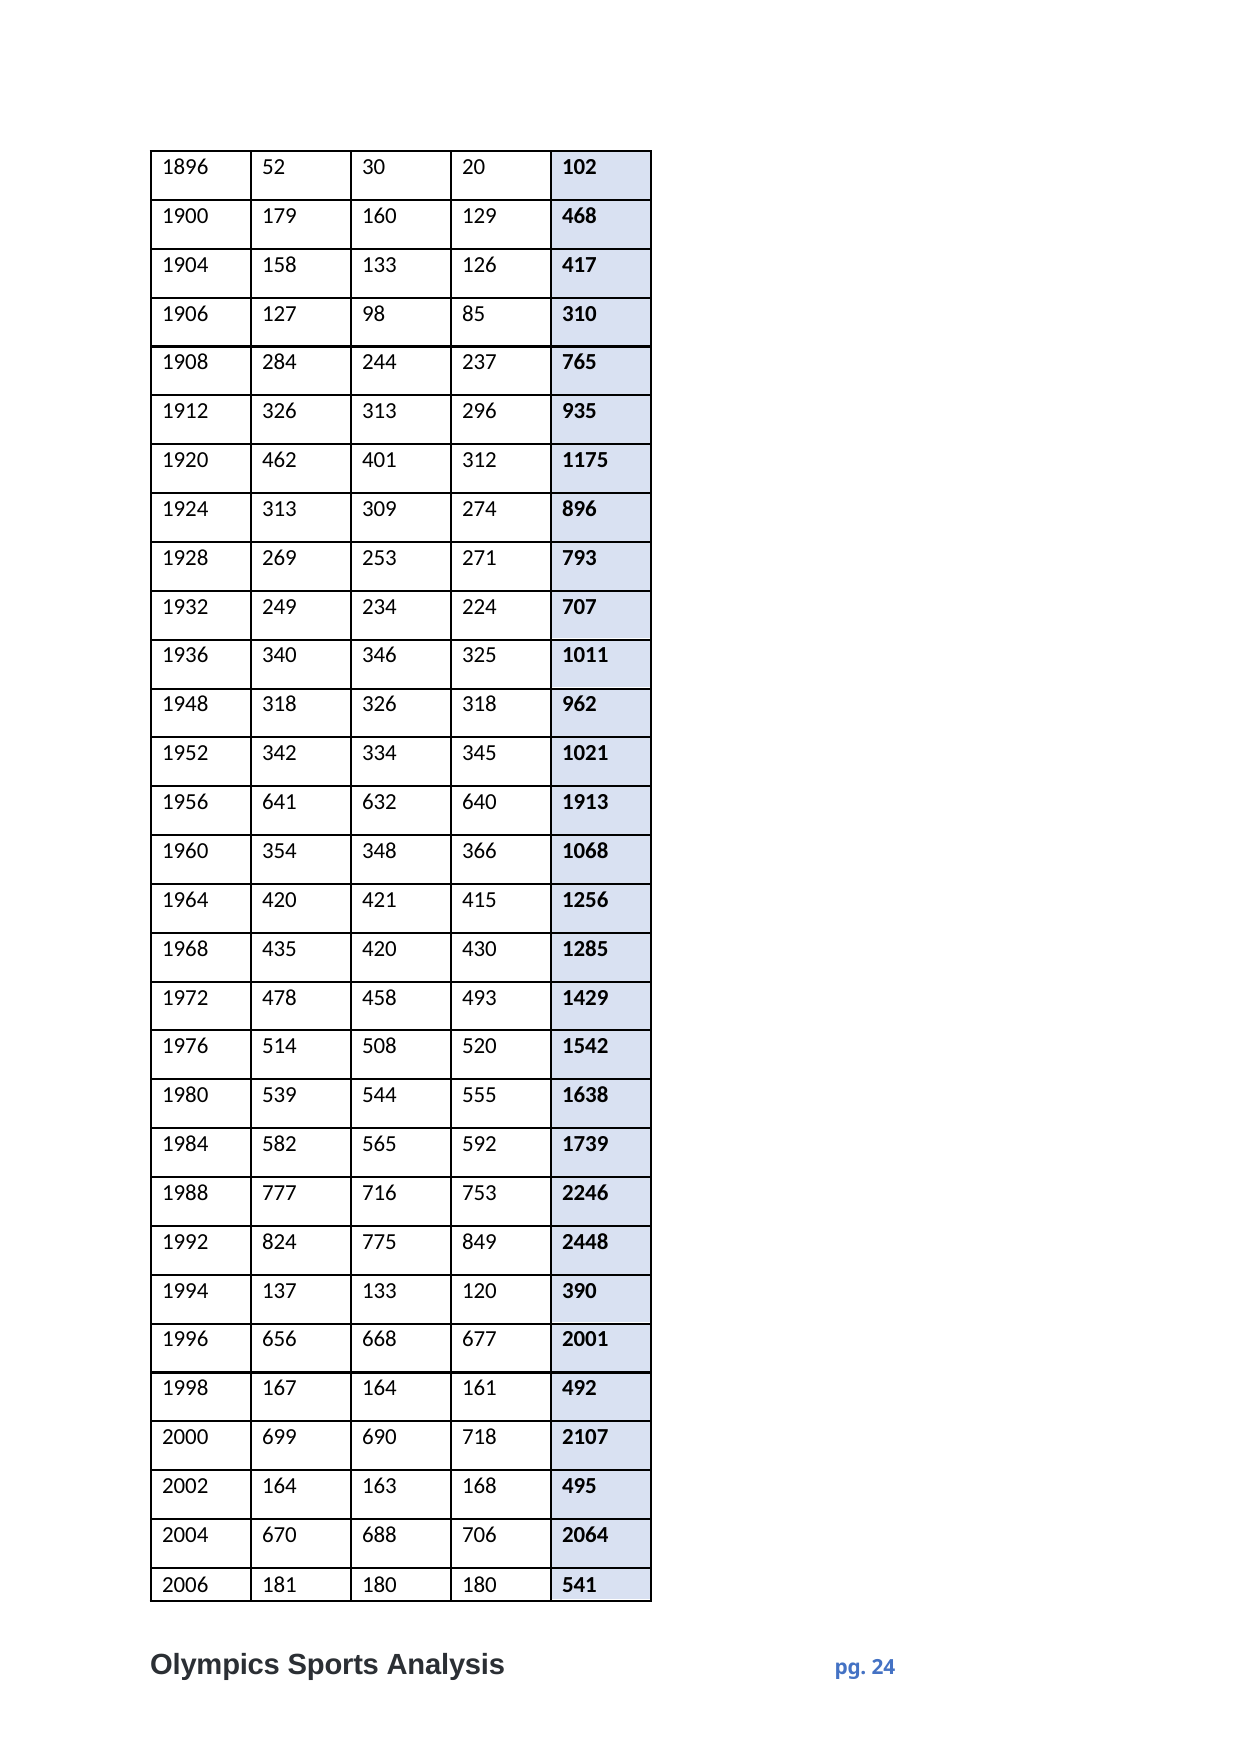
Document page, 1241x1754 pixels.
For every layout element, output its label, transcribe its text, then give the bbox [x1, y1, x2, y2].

table_cell 565 [352, 1129, 450, 1176]
table_cell 640 [452, 787, 550, 834]
table_cell 1542 [552, 1031, 650, 1078]
table_cell 2004 [152, 1520, 250, 1567]
table_cell 1896 [152, 152, 250, 199]
table_cell 582 [252, 1129, 350, 1176]
table_cell 313 [252, 494, 350, 541]
table_cell 1960 [152, 836, 250, 883]
table_cell 775 [352, 1227, 450, 1274]
table_cell 120 [452, 1276, 550, 1322]
table_cell 430 [452, 934, 550, 981]
table_cell 1900 [152, 201, 250, 248]
table_cell 1908 [152, 348, 250, 394]
table_cell 1964 [152, 885, 250, 932]
table_cell 346 [352, 641, 450, 687]
table_cell 1175 [552, 445, 650, 492]
table_cell 180 [452, 1569, 550, 1599]
table_cell 2448 [552, 1227, 650, 1274]
table_cell 541 [552, 1569, 650, 1599]
table_cell 793 [552, 543, 650, 590]
table_cell 1285 [552, 934, 650, 981]
table_cell 468 [552, 201, 650, 248]
table_cell 1928 [152, 543, 250, 590]
table_cell 765 [552, 348, 650, 394]
table_cell 1021 [552, 738, 650, 785]
table_cell 366 [452, 836, 550, 883]
table_cell 1952 [152, 738, 250, 785]
table_cell 462 [252, 445, 350, 492]
table_cell 544 [352, 1080, 450, 1127]
table_cell 707 [552, 592, 650, 638]
table_cell 1988 [152, 1178, 250, 1225]
table_cell 420 [252, 885, 350, 932]
table_cell 137 [252, 1276, 350, 1322]
table_cell 1924 [152, 494, 250, 541]
table_cell 896 [552, 494, 650, 541]
table_cell 493 [452, 983, 550, 1029]
table_cell 539 [252, 1080, 350, 1127]
table_cell 1984 [152, 1129, 250, 1176]
table_cell 1972 [152, 983, 250, 1029]
table_cell 158 [252, 250, 350, 297]
table_cell 102 [552, 152, 650, 199]
table_cell 271 [452, 543, 550, 590]
table_cell 1906 [152, 299, 250, 345]
table_cell 168 [452, 1471, 550, 1518]
table_cell 30 [352, 152, 450, 199]
table_cell 849 [452, 1227, 550, 1274]
table_cell 962 [552, 690, 650, 736]
table_cell 1638 [552, 1080, 650, 1127]
table_cell 670 [252, 1520, 350, 1567]
table_cell 718 [452, 1422, 550, 1469]
table_cell 706 [452, 1520, 550, 1567]
table_cell 935 [552, 396, 650, 443]
table_cell 632 [352, 787, 450, 834]
table_cell 284 [252, 348, 350, 394]
table_cell 1256 [552, 885, 650, 932]
table_cell 1956 [152, 787, 250, 834]
table_cell 309 [352, 494, 450, 541]
table_cell 234 [352, 592, 450, 638]
table_cell 1011 [552, 641, 650, 687]
table_cell 1998 [152, 1374, 250, 1420]
table_cell 401 [352, 445, 450, 492]
table_cell 1948 [152, 690, 250, 736]
table_cell 1994 [152, 1276, 250, 1322]
table_cell 1992 [152, 1227, 250, 1274]
table_cell 160 [352, 201, 450, 248]
table_cell 690 [352, 1422, 450, 1469]
table_cell 269 [252, 543, 350, 590]
table_cell 318 [452, 690, 550, 736]
table_cell 1932 [152, 592, 250, 638]
table_cell 224 [452, 592, 550, 638]
table_cell 1968 [152, 934, 250, 981]
table_cell 85 [452, 299, 550, 345]
table_cell 2002 [152, 1471, 250, 1518]
table_cell 126 [452, 250, 550, 297]
table_cell 318 [252, 690, 350, 736]
table_cell 824 [252, 1227, 350, 1274]
table_cell 237 [452, 348, 550, 394]
table_cell 688 [352, 1520, 450, 1567]
table_cell 348 [352, 836, 450, 883]
table_cell 777 [252, 1178, 350, 1225]
table_cell 1429 [552, 983, 650, 1029]
table_cell 641 [252, 787, 350, 834]
table_cell 508 [352, 1031, 450, 1078]
table_cell 164 [352, 1374, 450, 1420]
table_cell 478 [252, 983, 350, 1029]
table_cell 555 [452, 1080, 550, 1127]
table_cell 163 [352, 1471, 450, 1518]
table_cell 514 [252, 1031, 350, 1078]
table_cell 417 [552, 250, 650, 297]
table_cell 592 [452, 1129, 550, 1176]
table_cell 458 [352, 983, 450, 1029]
table_cell 390 [552, 1276, 650, 1322]
table_cell 325 [452, 641, 550, 687]
table_cell 20 [452, 152, 550, 199]
table_cell 699 [252, 1422, 350, 1469]
table_cell 420 [352, 934, 450, 981]
table_cell 1068 [552, 836, 650, 883]
table_cell 2001 [552, 1325, 650, 1371]
table_cell 2064 [552, 1520, 650, 1567]
table_cell 492 [552, 1374, 650, 1420]
table_cell 334 [352, 738, 450, 785]
table_cell 415 [452, 885, 550, 932]
table_cell 520 [452, 1031, 550, 1078]
table_cell 495 [552, 1471, 650, 1518]
table_cell 421 [352, 885, 450, 932]
table_cell 2000 [152, 1422, 250, 1469]
table_cell 1739 [552, 1129, 650, 1176]
table_cell 98 [352, 299, 450, 345]
table_cell 354 [252, 836, 350, 883]
table_cell 312 [452, 445, 550, 492]
table_cell 296 [452, 396, 550, 443]
table_cell 161 [452, 1374, 550, 1420]
table_cell 1936 [152, 641, 250, 687]
table_cell 326 [252, 396, 350, 443]
table_cell 1996 [152, 1325, 250, 1371]
table_cell 342 [252, 738, 350, 785]
table_cell 345 [452, 738, 550, 785]
table_cell 435 [252, 934, 350, 981]
table_cell 181 [252, 1569, 350, 1599]
table_cell 677 [452, 1325, 550, 1371]
table_cell 249 [252, 592, 350, 638]
table_cell 274 [452, 494, 550, 541]
table_cell 716 [352, 1178, 450, 1225]
table_cell 1976 [152, 1031, 250, 1078]
table_cell 164 [252, 1471, 350, 1518]
table_cell 133 [352, 250, 450, 297]
table_cell 129 [452, 201, 550, 248]
table_cell 313 [352, 396, 450, 443]
table_cell 1980 [152, 1080, 250, 1127]
table_cell 167 [252, 1374, 350, 1420]
table_cell 2107 [552, 1422, 650, 1469]
table_cell 179 [252, 201, 350, 248]
table_cell 753 [452, 1178, 550, 1225]
table_cell 253 [352, 543, 450, 590]
table_cell 310 [552, 299, 650, 345]
table_cell 1920 [152, 445, 250, 492]
table_cell 340 [252, 641, 350, 687]
table_cell 1913 [552, 787, 650, 834]
table_cell 2006 [152, 1569, 250, 1599]
table_cell 668 [352, 1325, 450, 1371]
table_cell 180 [352, 1569, 450, 1599]
table_cell 133 [352, 1276, 450, 1322]
table_cell 1904 [152, 250, 250, 297]
table_cell 326 [352, 690, 450, 736]
table_cell 127 [252, 299, 350, 345]
table_cell 656 [252, 1325, 350, 1371]
table_cell 52 [252, 152, 350, 199]
table_cell 2246 [552, 1178, 650, 1225]
table_cell 1912 [152, 396, 250, 443]
table_cell 244 [352, 348, 450, 394]
